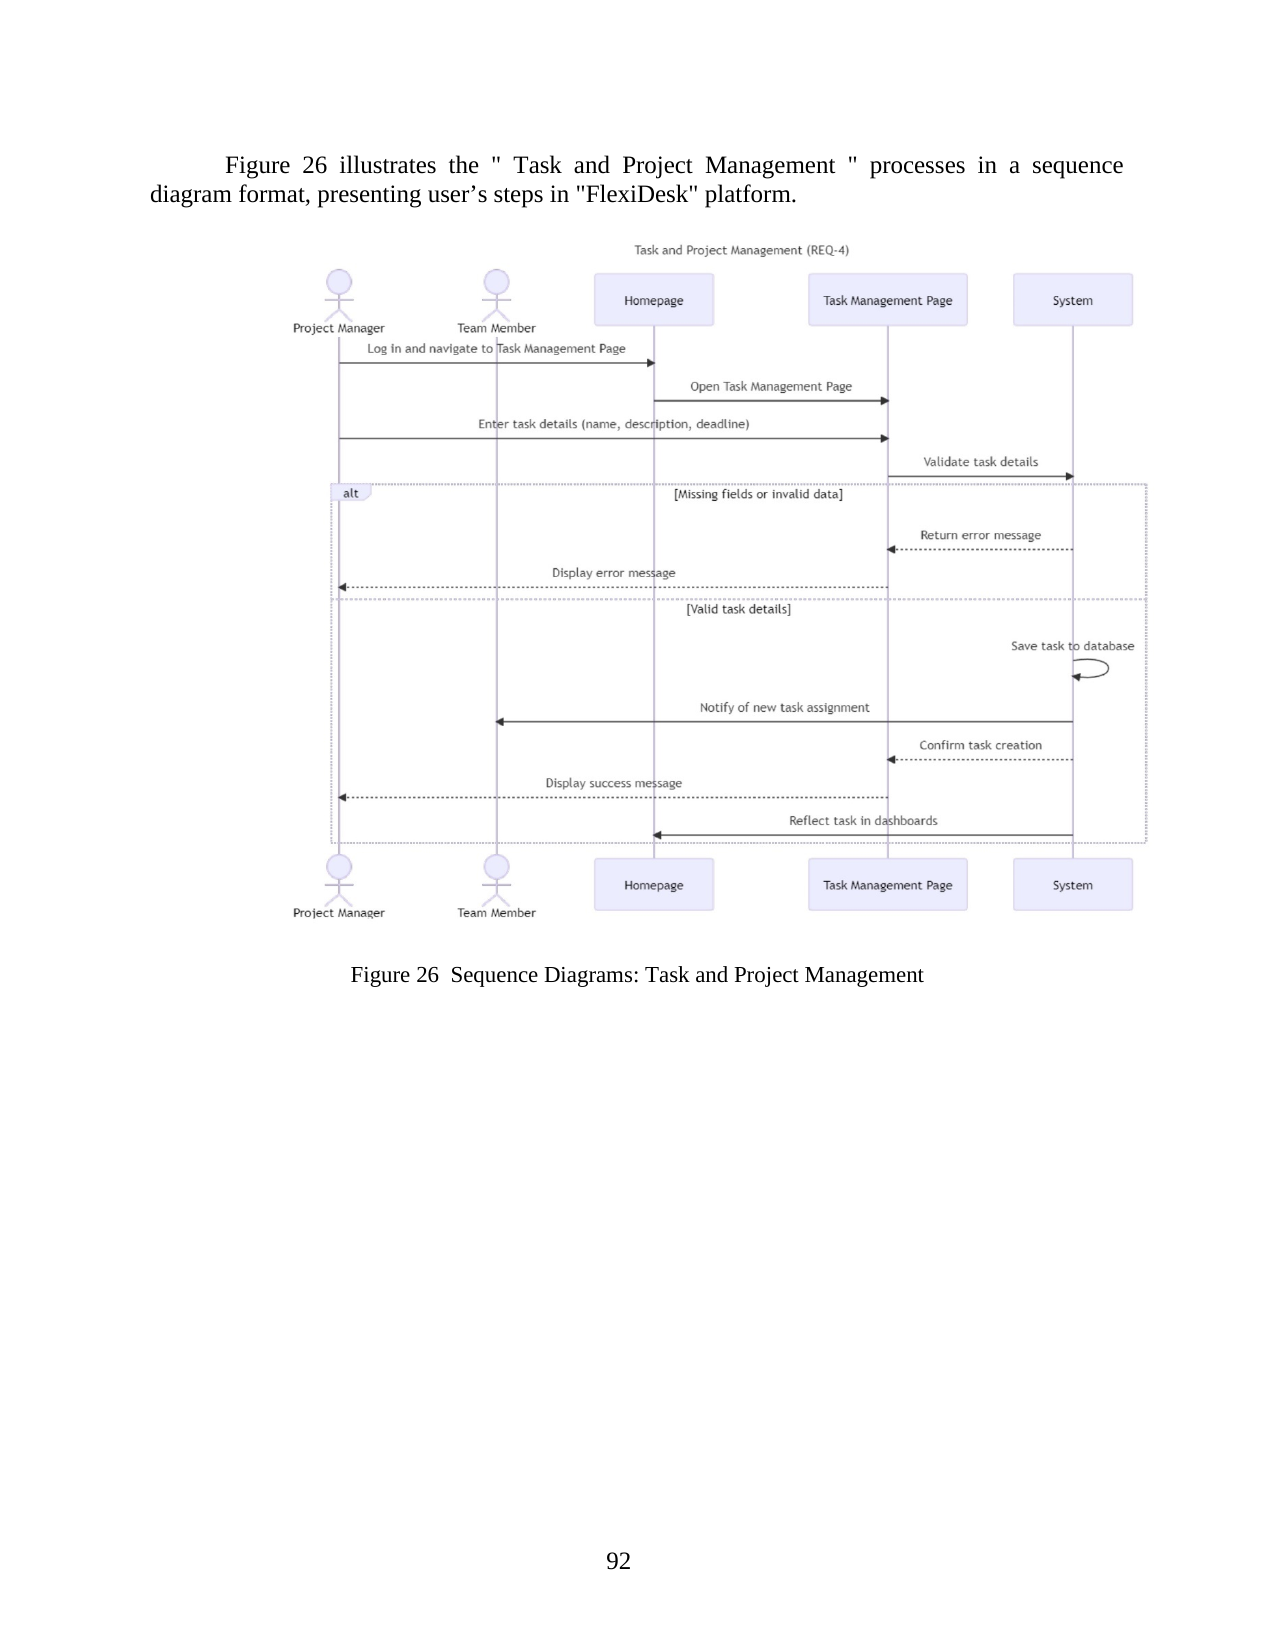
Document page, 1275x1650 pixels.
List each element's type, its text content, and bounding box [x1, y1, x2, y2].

picture [225, 220, 1200, 934]
text Figure 26 illustrates the " Task and Project Management " processes in a sequence diagram format, presenting user’s steps in "FlexiDesk" platform. [150, 150, 1125, 207]
text Figure 26 Sequence Diagrams: Task and Project Management [150, 961, 1125, 987]
